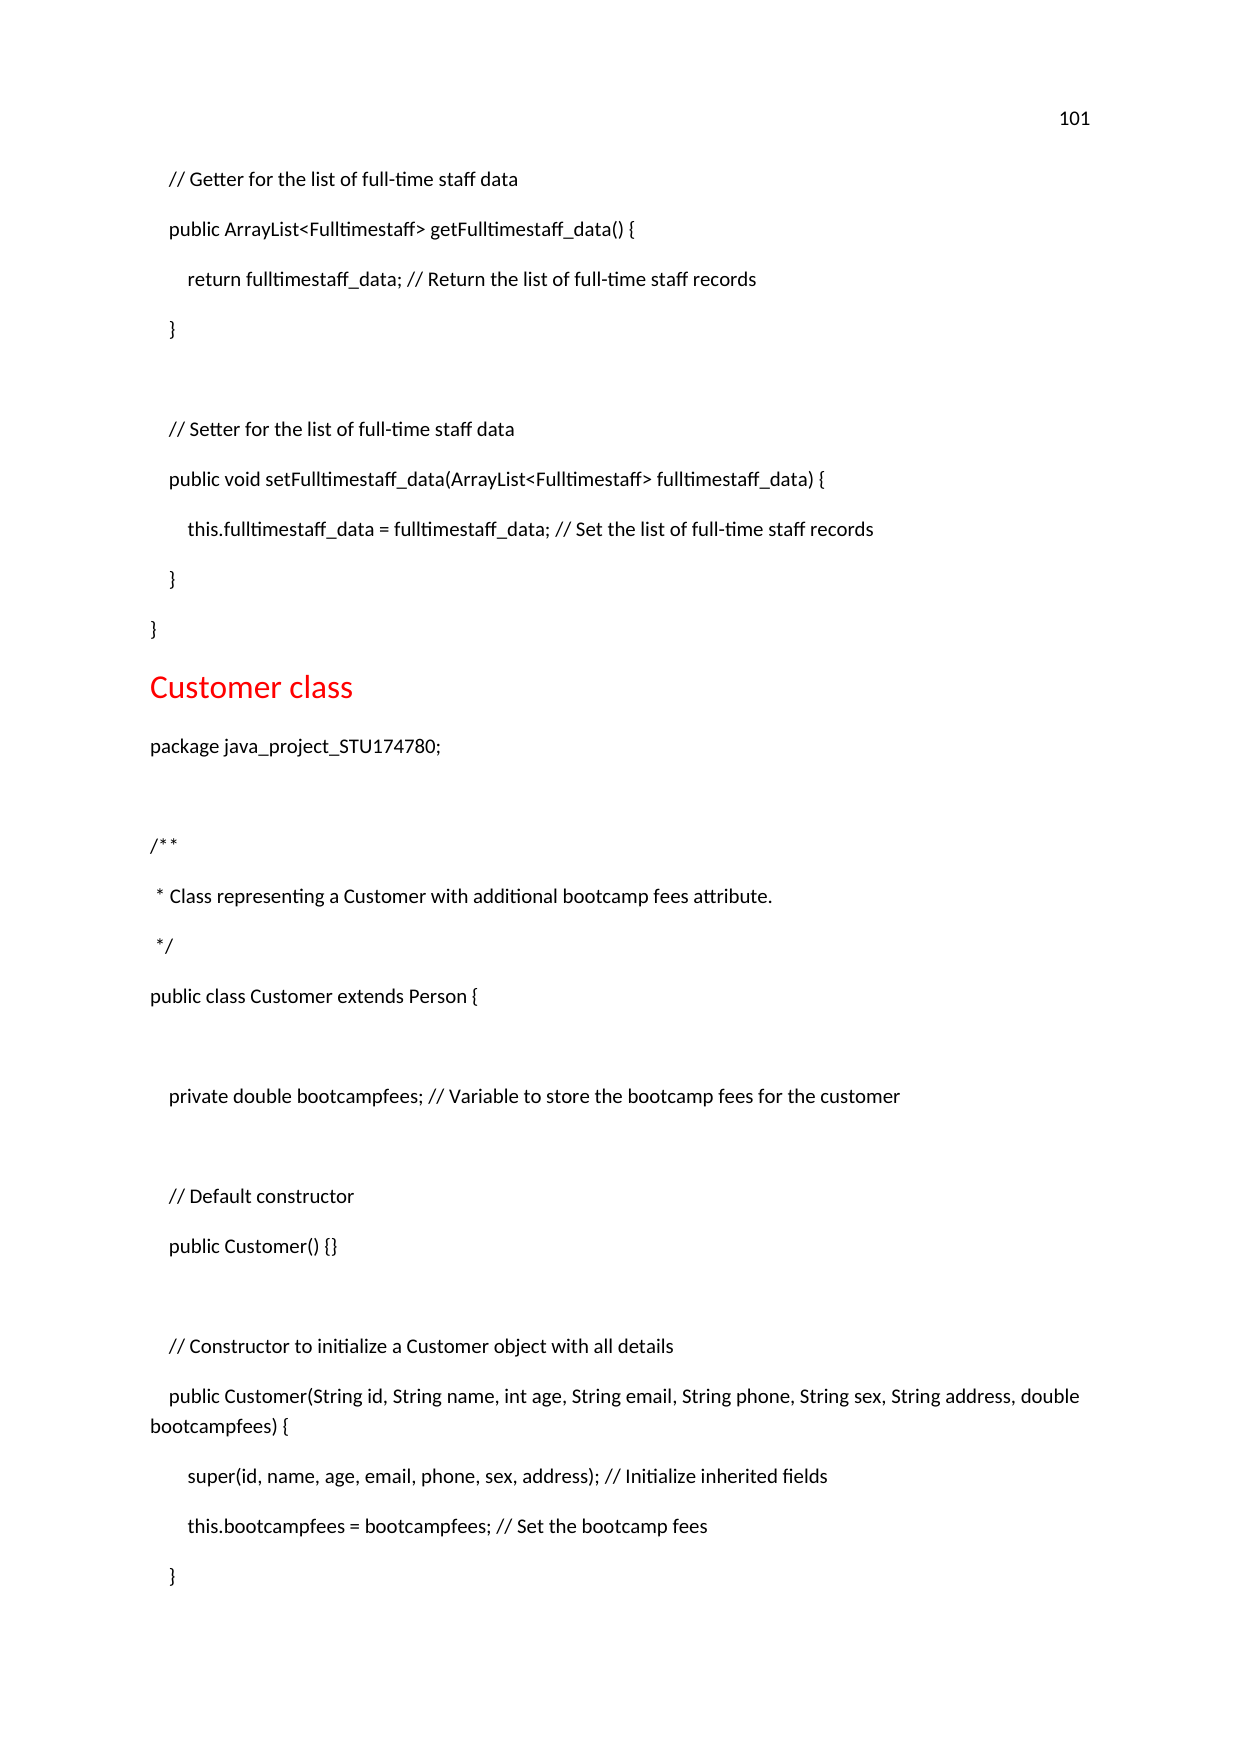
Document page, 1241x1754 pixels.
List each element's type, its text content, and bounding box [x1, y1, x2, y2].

text // Default constructor [150, 1184, 1090, 1209]
text this.bootcampfees = bootcampfees; // Set the bootcamp fees [150, 1513, 1090, 1538]
text } [150, 316, 1090, 342]
text * Class representing a Customer with additional bootcamp fees attribute. [150, 884, 1090, 909]
text // Setter for the list of full-time staff data [150, 416, 1090, 442]
text } [150, 566, 1090, 592]
text public class Customer extends Person { [150, 984, 1090, 1009]
text super(id, name, age, email, phone, sex, address); // Initialize inherited fields [150, 1463, 1090, 1488]
text */ [150, 934, 1090, 959]
text package java_project_STU174780; [150, 734, 1090, 759]
text return fulltimestaff_data; // Return the list of full-time staff records [150, 266, 1090, 292]
text public Customer(String id, String name, int age, String email, String phone, String sex, String address, double bootcampfees) { [150, 1384, 1090, 1438]
text private double bootcampfees; // Variable to store the bootcamp fees for the customer [150, 1084, 1090, 1109]
text } [150, 616, 1090, 642]
text public Customer() {} [150, 1234, 1090, 1259]
text this.fulltimestaff_data = fulltimestaff_data; // Set the list of full-time staff records [150, 516, 1090, 542]
text Customer class [150, 666, 1090, 707]
text public void setFulltimestaff_data(ArrayList<Fulltimestaff> fulltimestaff_data) { [150, 466, 1090, 492]
text } [150, 1563, 1090, 1588]
text // Constructor to initialize a Customer object with all details [150, 1334, 1090, 1359]
text // Getter for the list of full-time staff data [150, 166, 1090, 192]
text public ArrayList<Fulltimestaff> getFulltimestaff_data() { [150, 216, 1090, 242]
text /** [150, 834, 1090, 859]
